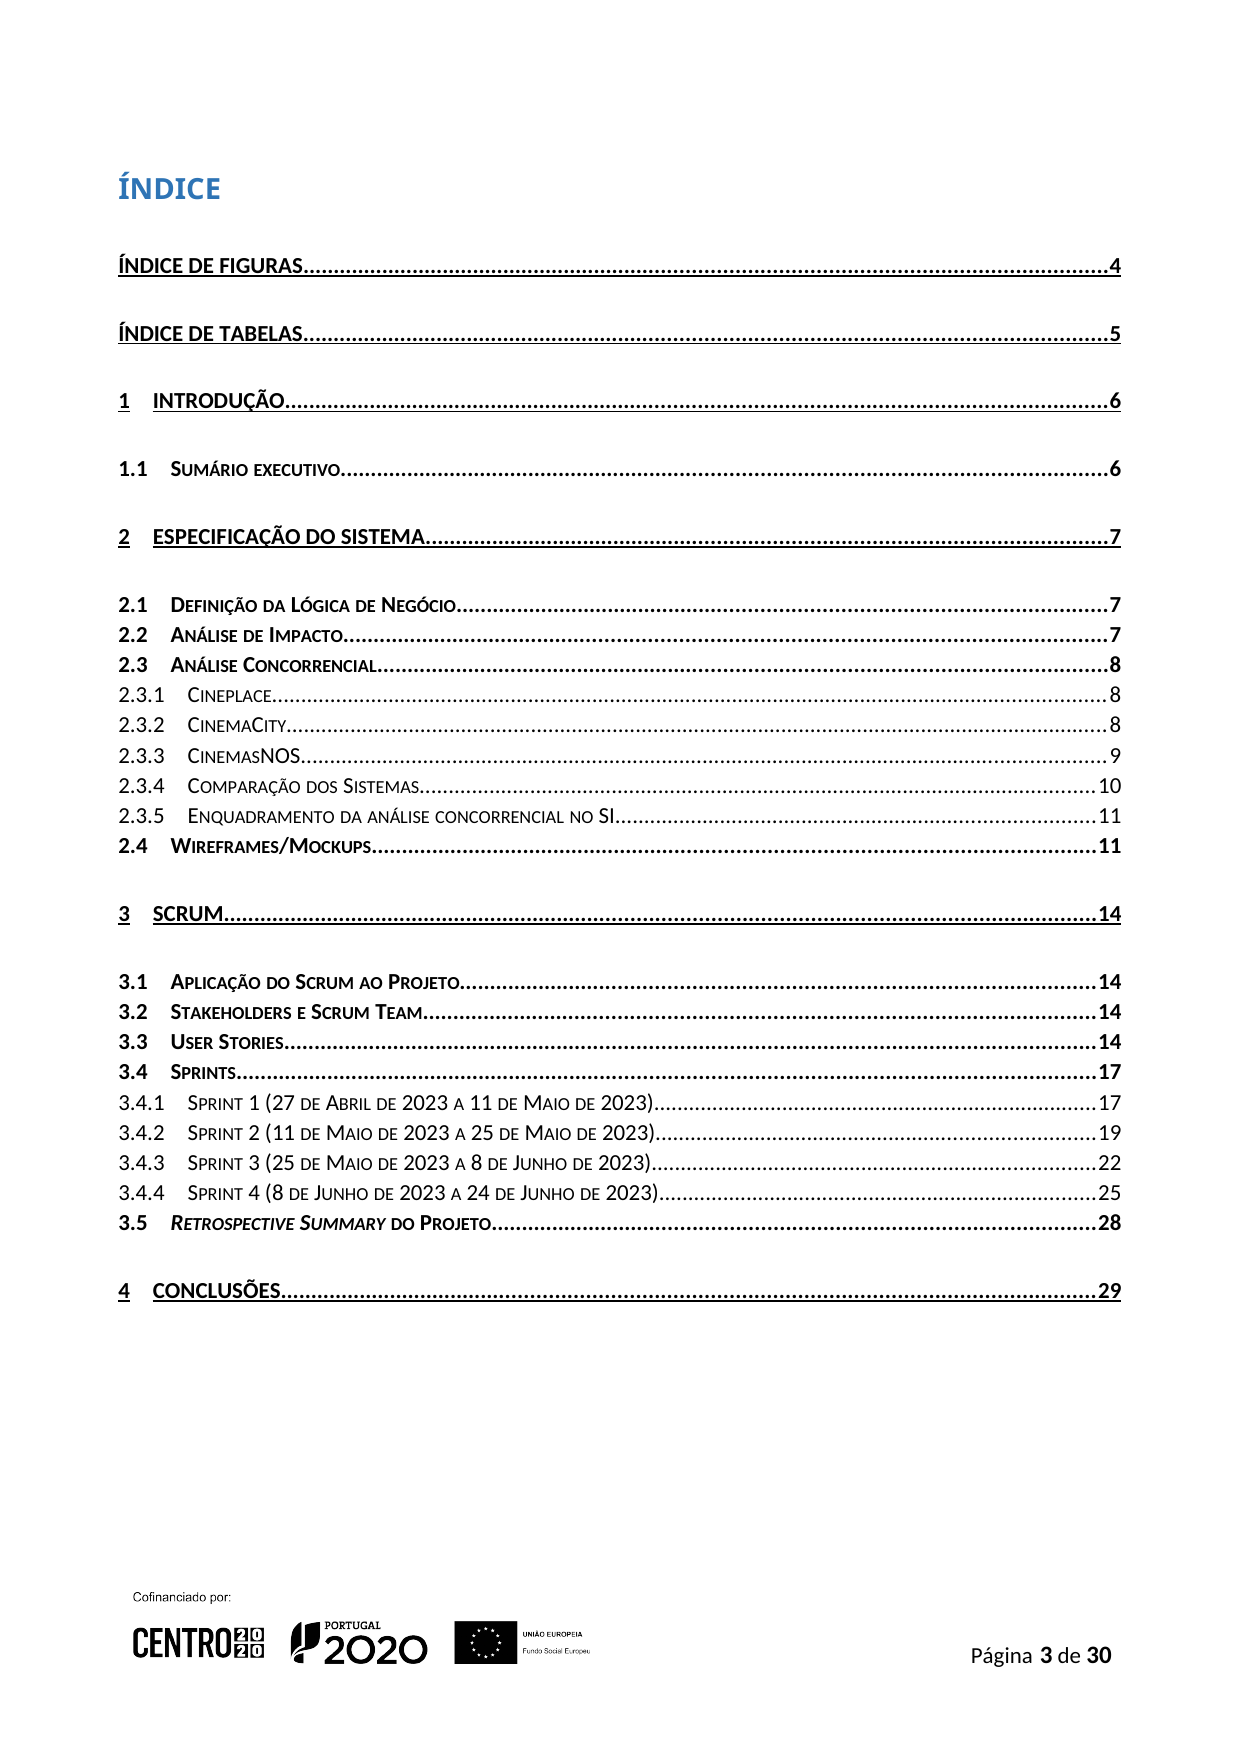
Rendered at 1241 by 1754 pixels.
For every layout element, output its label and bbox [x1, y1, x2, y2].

picture [133, 1592, 590, 1664]
